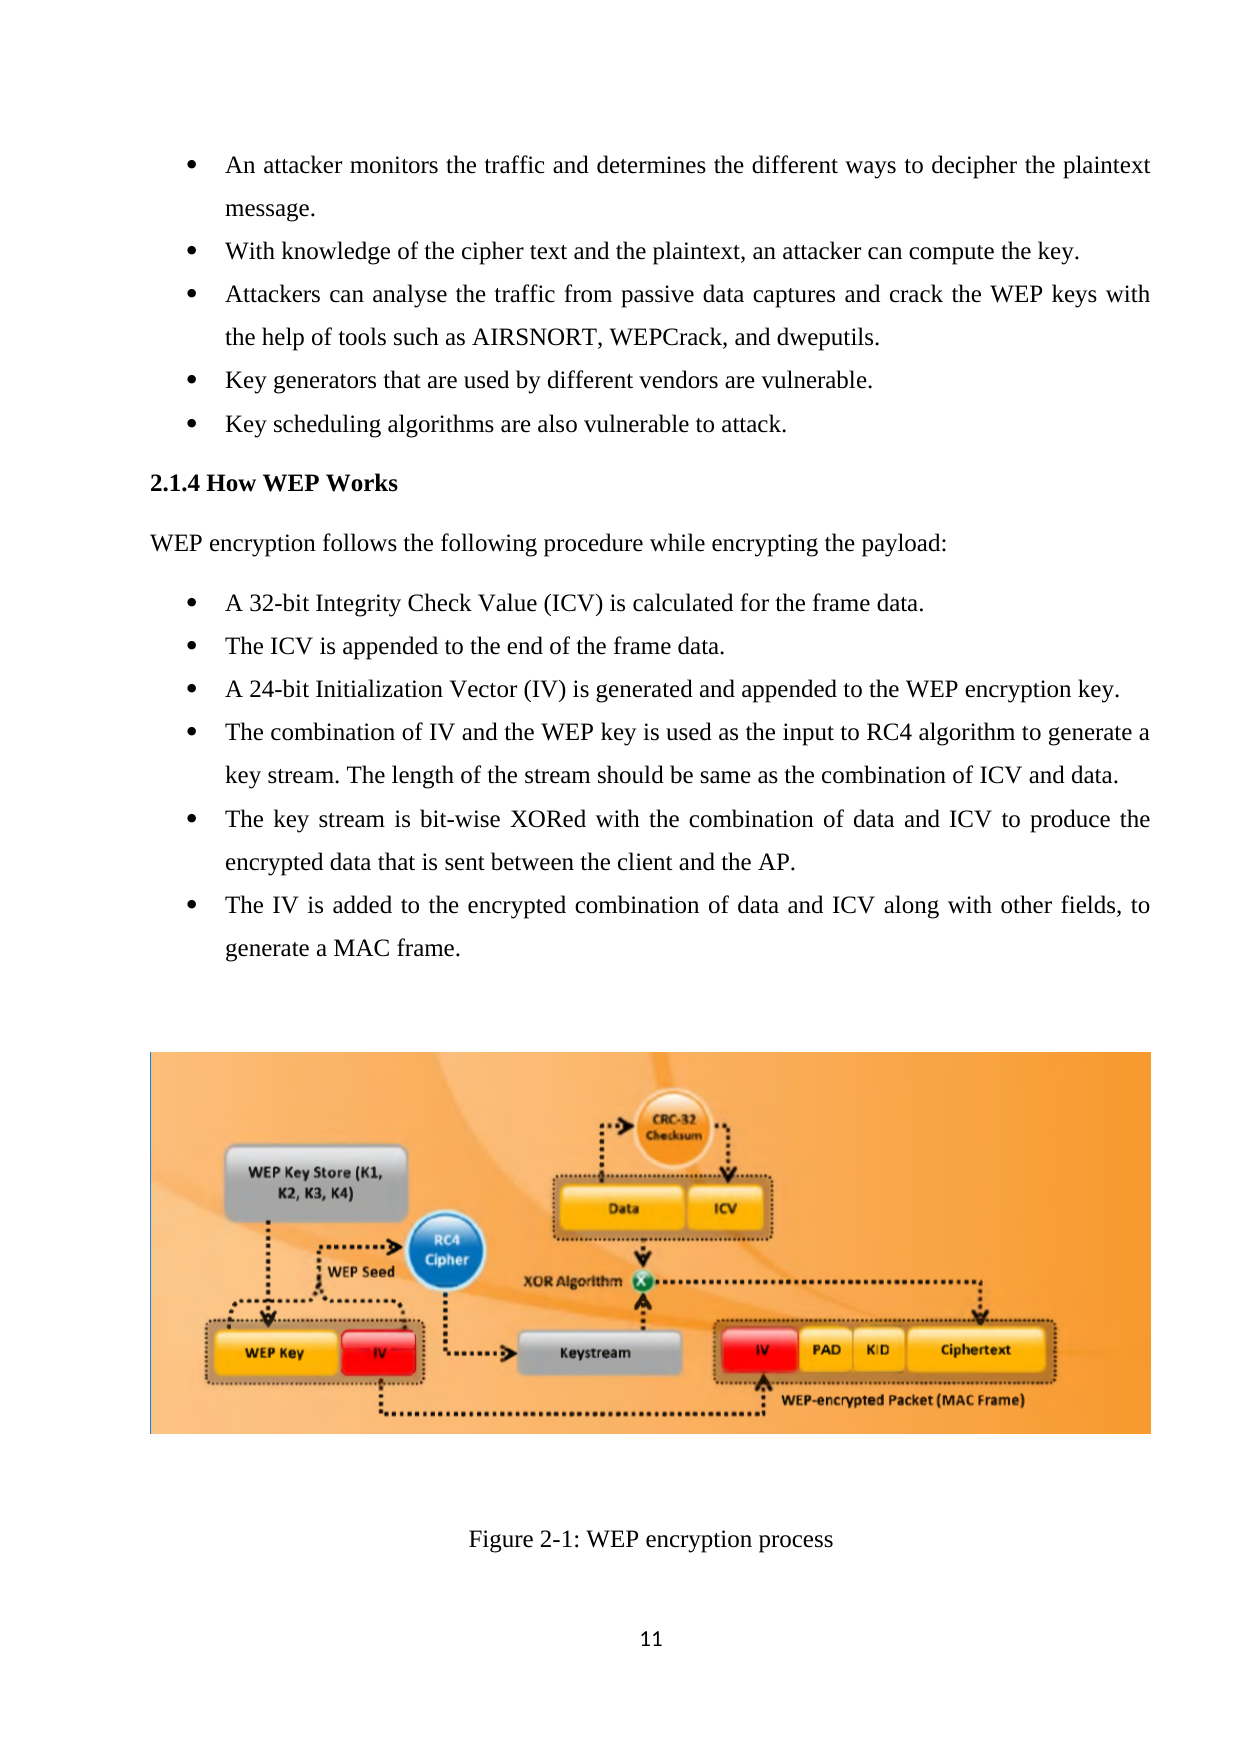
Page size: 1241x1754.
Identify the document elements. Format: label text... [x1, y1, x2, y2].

text WEP encryption follows the following procedure while encrypting the payload: [150, 528, 1152, 557]
list The ICV is appended to the end of the frame data. [187, 631, 1152, 660]
list With knowledge of the cipher text and the plaintext, an attacker can compute the key. [187, 236, 1152, 265]
list An attacker monitors the traffic and determines the different ways to decipher the plaintext message. [187, 150, 1152, 222]
list A 32-bit Integrity Check Value (ICV) is calculated for the frame data. [187, 588, 1152, 617]
list Key scheduling algorithms are also vulnerable to attack. [187, 409, 1152, 437]
list The combination of IV and the WEP key is used as the input to RC4 algorithm to generate a key stream. The length of the stream should be same as the combination of ICV and data. [187, 717, 1152, 789]
picture [150, 1052, 1151, 1434]
text 2.1.4 How WEP Works [150, 468, 1152, 497]
text Figure 2-1: WEP encryption process [150, 1524, 1152, 1553]
list Key generators that are used by different vendors are vulnerable. [187, 366, 1152, 394]
list Attackers can analyse the traffic from passive data captures and crack the WEP keys with the help of tools such as AIRSNORT, WEPCrack, and dweputils. [187, 279, 1152, 351]
list The IV is added to the encrypted combination of data and ICV along with other fields, to generate a MAC frame. [187, 890, 1152, 962]
list A 24-bit Initialization Vector (IV) is generated and appended to the WEP encryption key. [187, 674, 1152, 703]
list The key stream is bit-wise XORed with the combination of data and ICV to produce the encrypted data that is sent between the client and the AP. [187, 804, 1152, 876]
